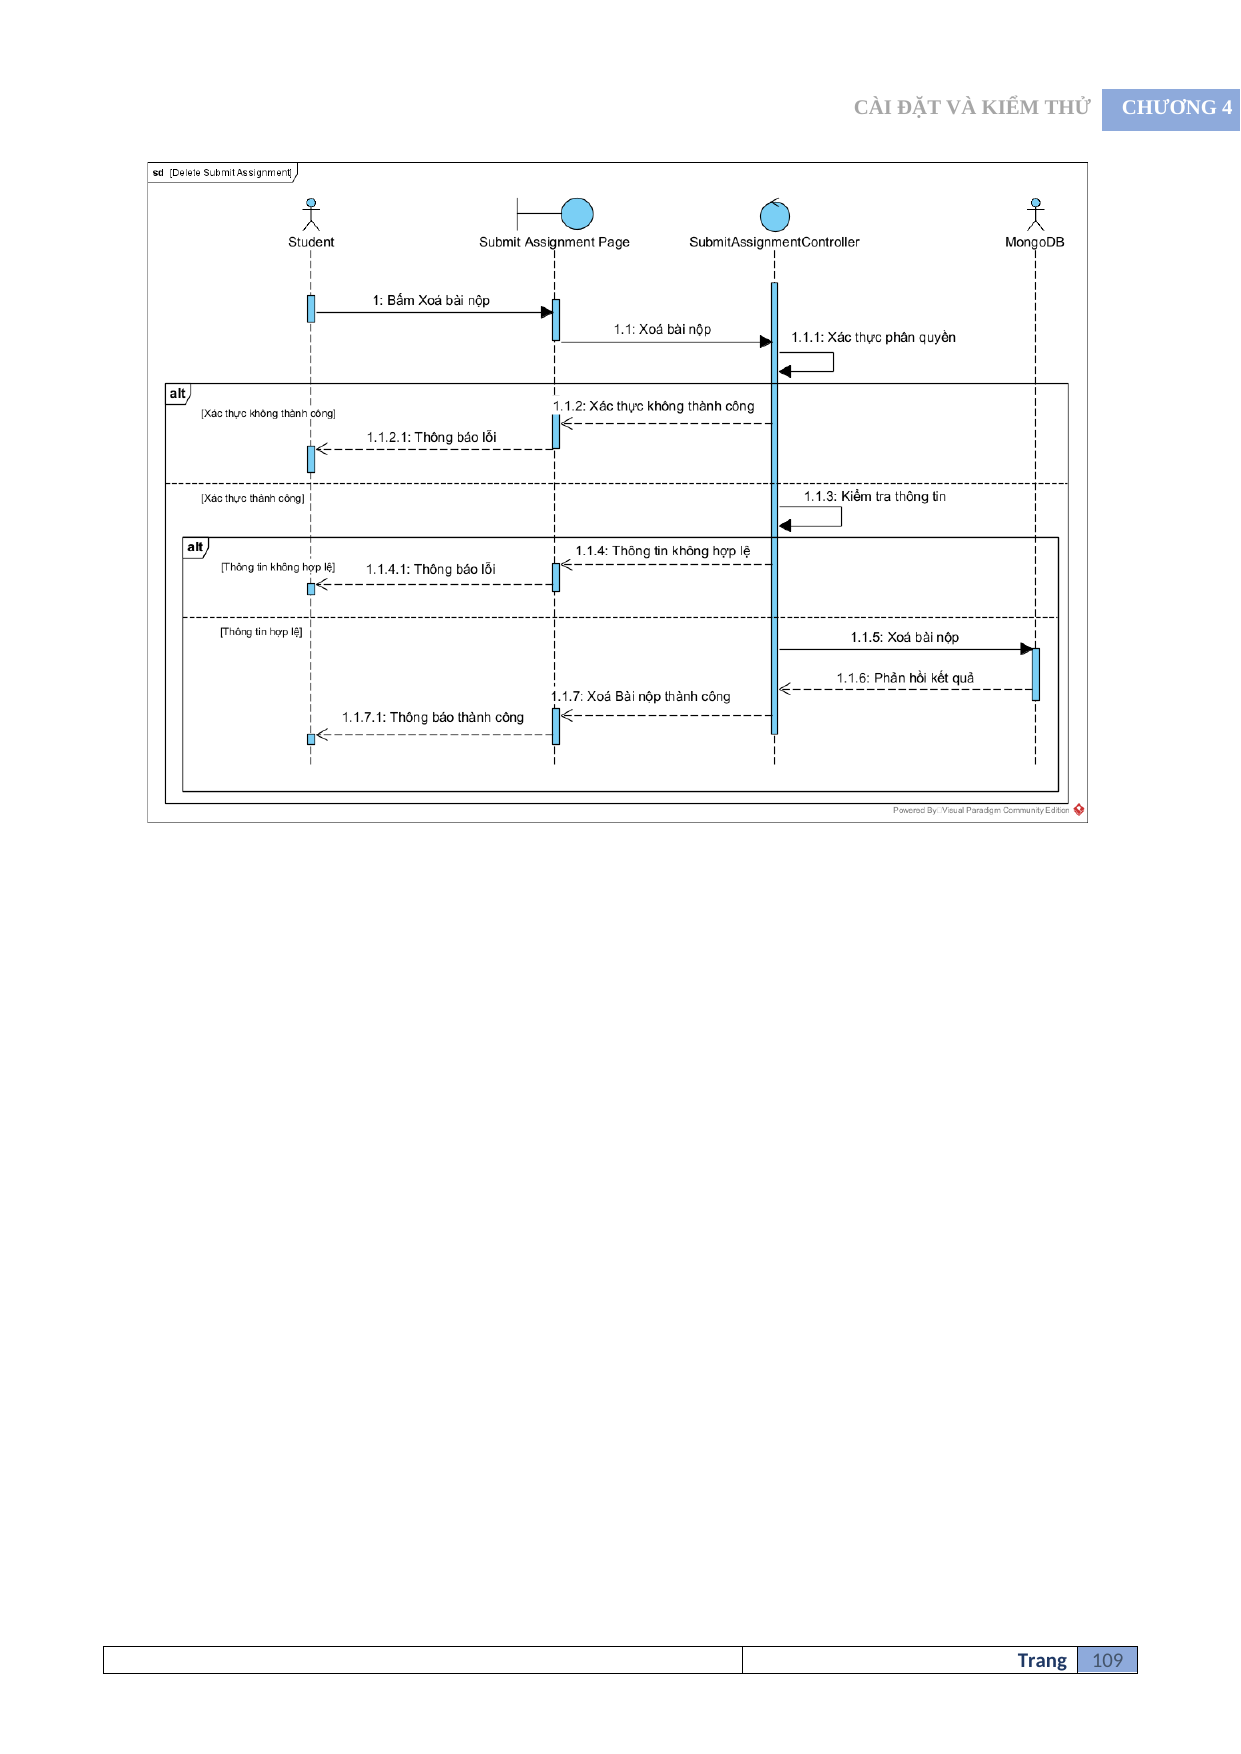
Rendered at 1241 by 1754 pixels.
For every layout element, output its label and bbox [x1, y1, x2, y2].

picture [147, 162, 1088, 823]
